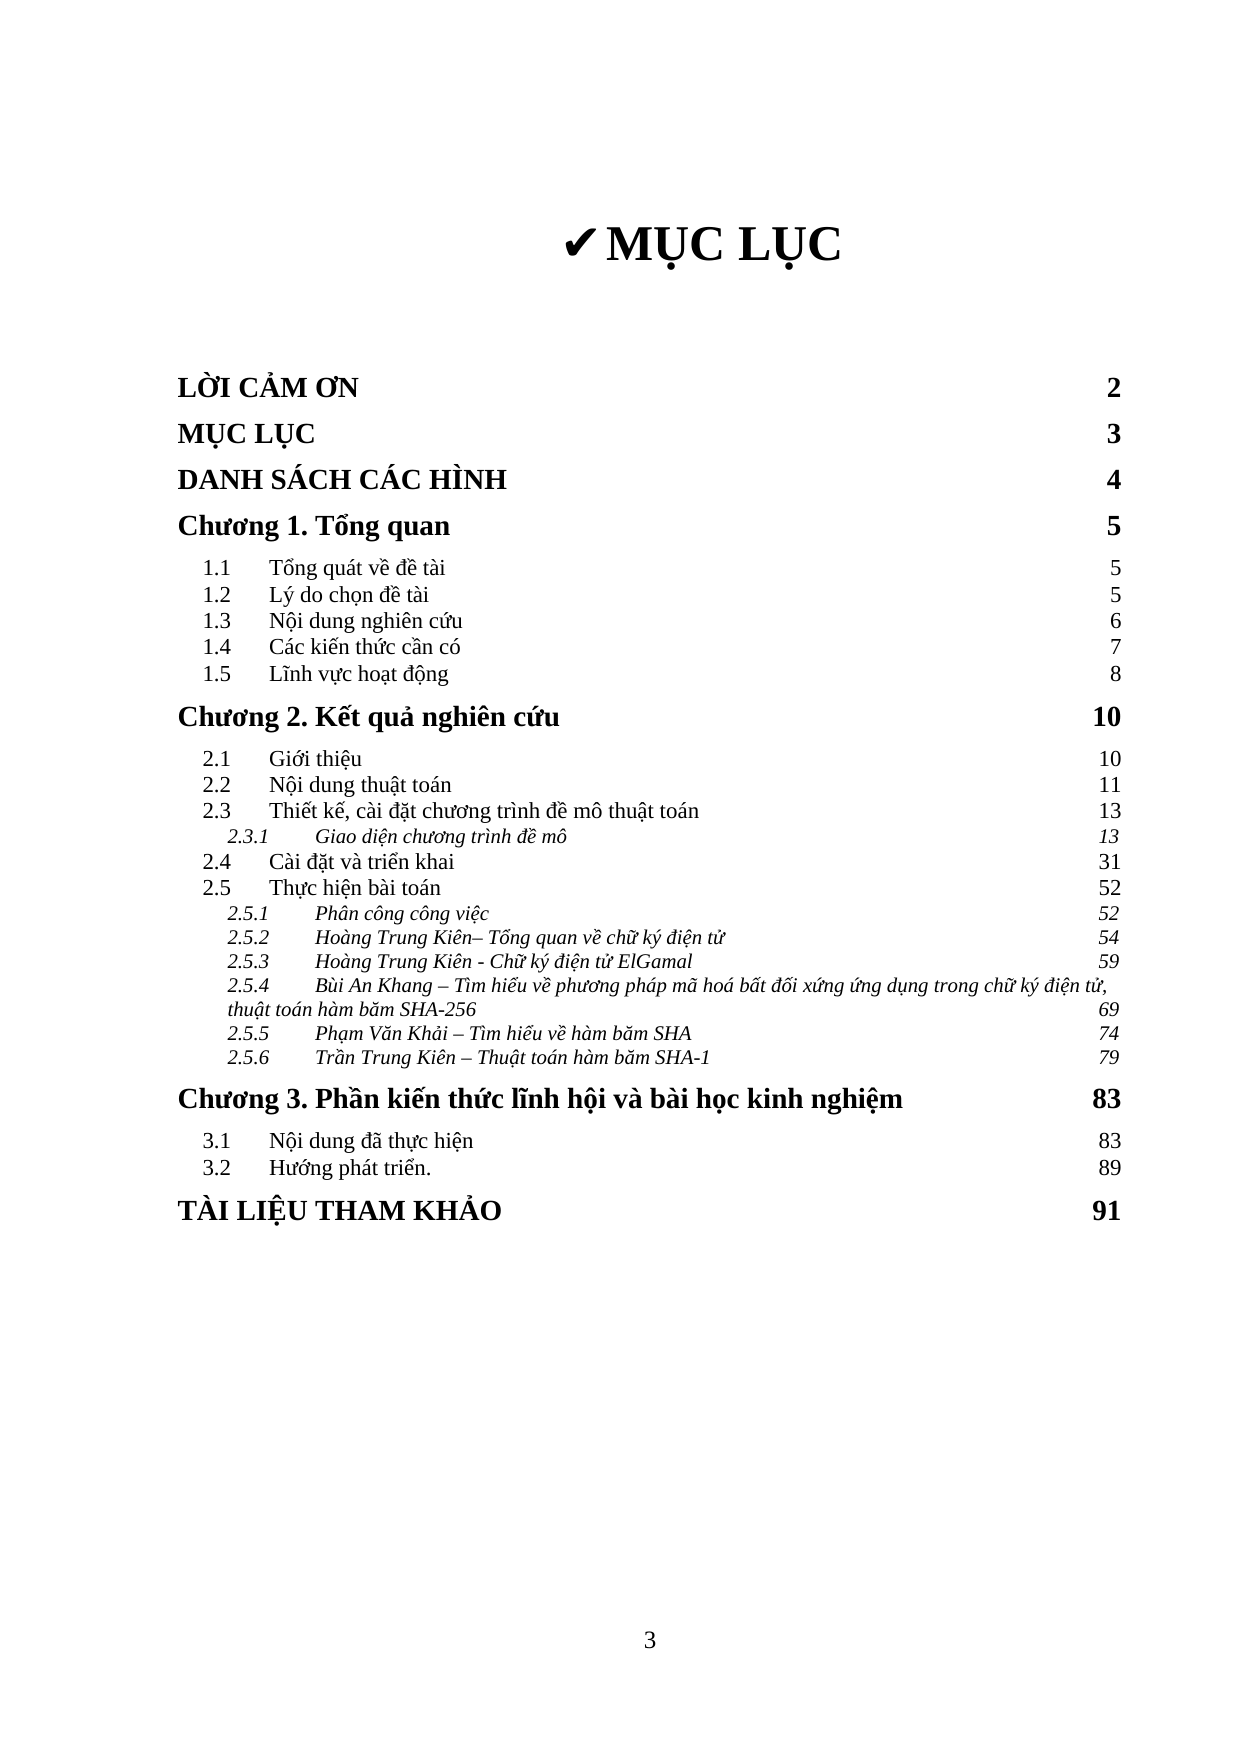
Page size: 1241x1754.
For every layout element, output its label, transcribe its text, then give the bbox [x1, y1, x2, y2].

subtitle MỤC LỤC [252, 186, 1122, 289]
